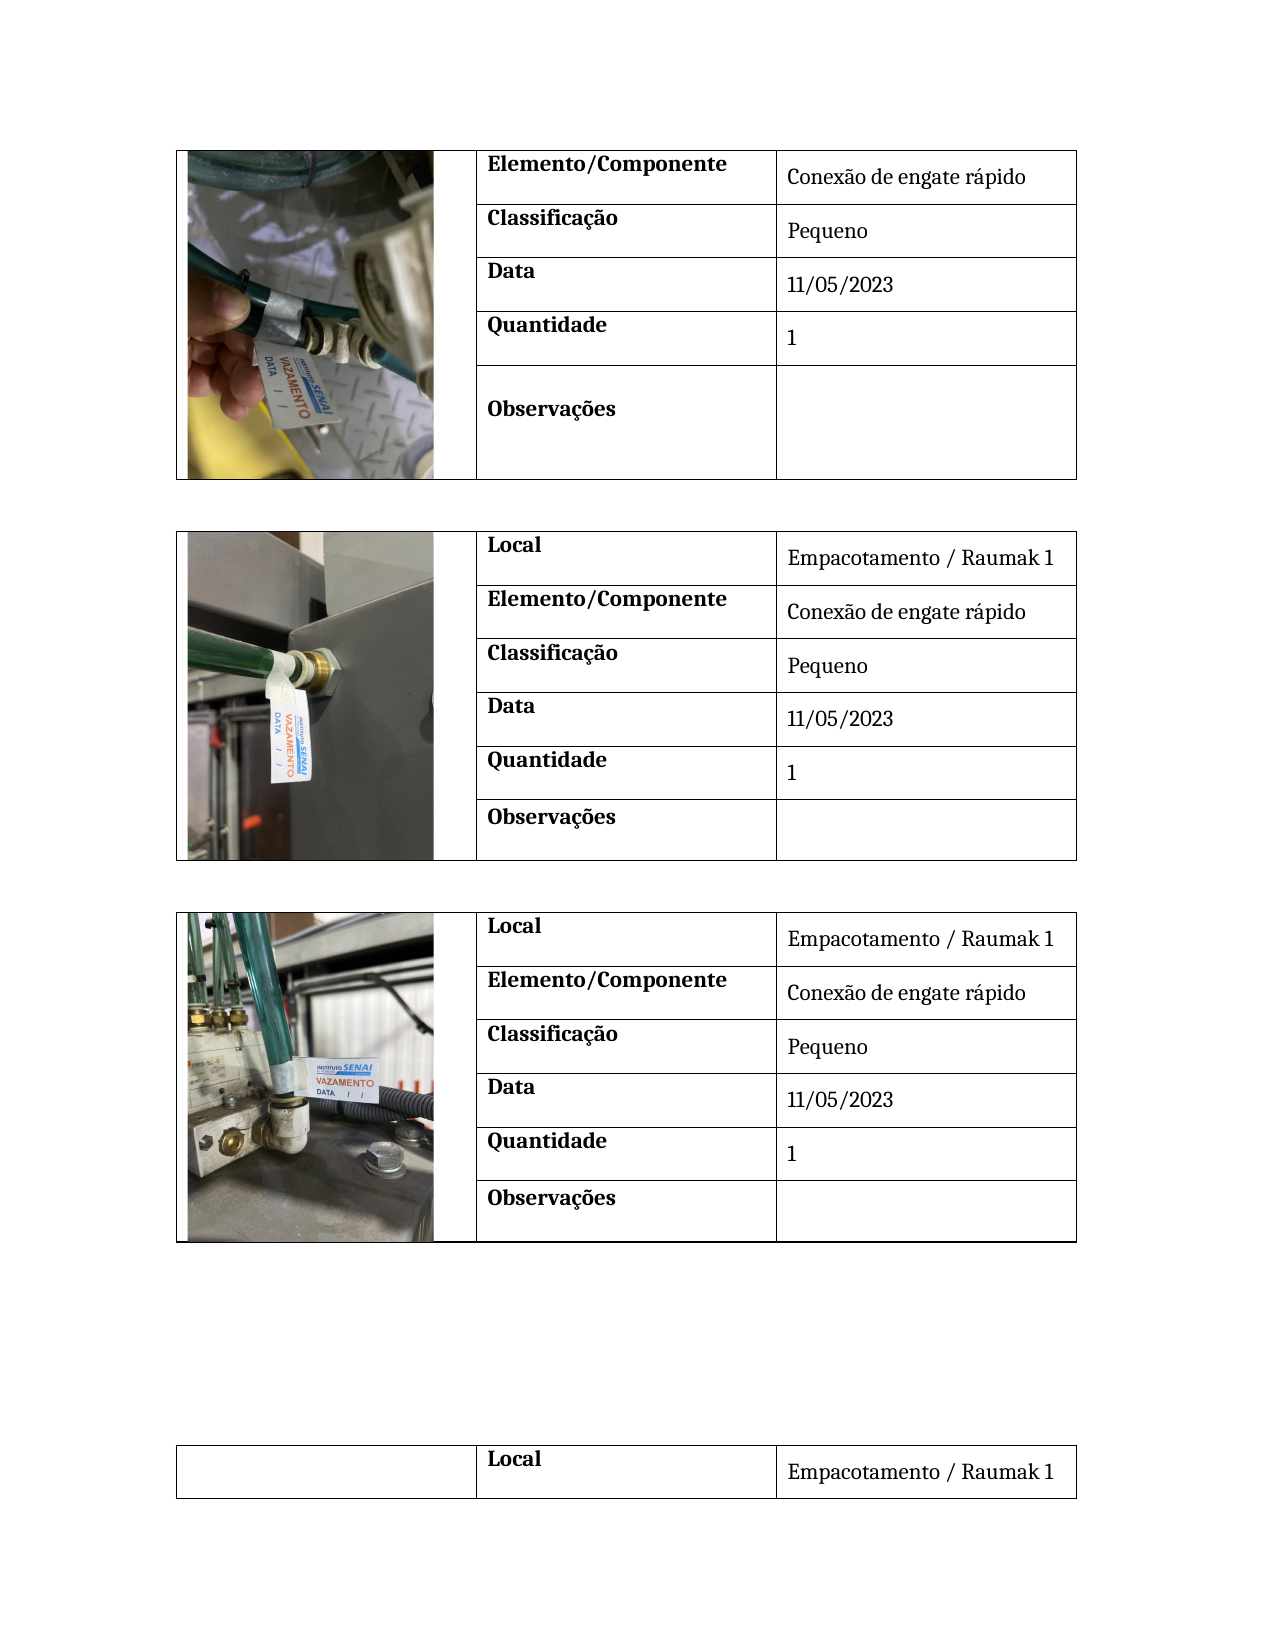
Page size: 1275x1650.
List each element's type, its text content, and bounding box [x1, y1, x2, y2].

table_header Empacotamento / Raumak 1 [777, 532, 1076, 585]
table_cell 11/05/2023 [777, 258, 1076, 311]
table_cell Elemento/Componente [477, 967, 776, 1019]
table_cell Elemento/Componente [477, 586, 776, 638]
table_cell 11/05/2023 [777, 693, 1076, 746]
table_cell Classificação [477, 205, 776, 257]
table_header Empacotamento / Raumak 1 [777, 913, 1076, 966]
table_cell Quantidade [477, 312, 776, 364]
table_cell Data [477, 693, 776, 746]
table_header [177, 532, 187, 860]
table_cell Observações [477, 1181, 776, 1241]
table_cell Classificação [477, 639, 776, 692]
table_header [434, 532, 476, 860]
picture [187, 532, 434, 860]
table_cell 1 [777, 312, 1076, 364]
table_cell [777, 800, 1076, 860]
table_cell Conexão de engate rápido [777, 586, 1076, 638]
table_cell Classificação [477, 1020, 776, 1073]
table_cell Observações [477, 800, 776, 860]
table_cell 1 [777, 747, 1076, 799]
table_cell Data [477, 1074, 776, 1127]
table_header [434, 151, 476, 479]
table_cell Quantidade [477, 1128, 776, 1180]
table_header Local [477, 532, 776, 585]
table_cell [777, 366, 1076, 479]
table_cell Data [477, 258, 776, 311]
table_header [177, 151, 187, 479]
table_cell Conexão de engate rápido [777, 151, 1076, 204]
table_cell Conexão de engate rápido [777, 967, 1076, 1019]
table_cell Quantidade [477, 747, 776, 799]
table_header [434, 913, 476, 1241]
table_header [177, 1446, 476, 1498]
table_cell Pequeno [777, 1020, 1076, 1073]
picture [187, 151, 434, 479]
table_cell Pequeno [777, 205, 1076, 257]
picture [187, 913, 434, 1242]
table_cell Observações [477, 366, 776, 479]
table_cell 1 [777, 1128, 1076, 1180]
table_cell Pequeno [777, 639, 1076, 692]
table_cell 11/05/2023 [777, 1074, 1076, 1127]
table_header Local [477, 913, 776, 966]
table_cell [777, 1181, 1076, 1241]
table_header [177, 913, 187, 1241]
table_header Local [477, 1446, 776, 1498]
table_cell Elemento/Componente [477, 151, 776, 204]
table_header Empacotamento / Raumak 1 [777, 1446, 1076, 1498]
